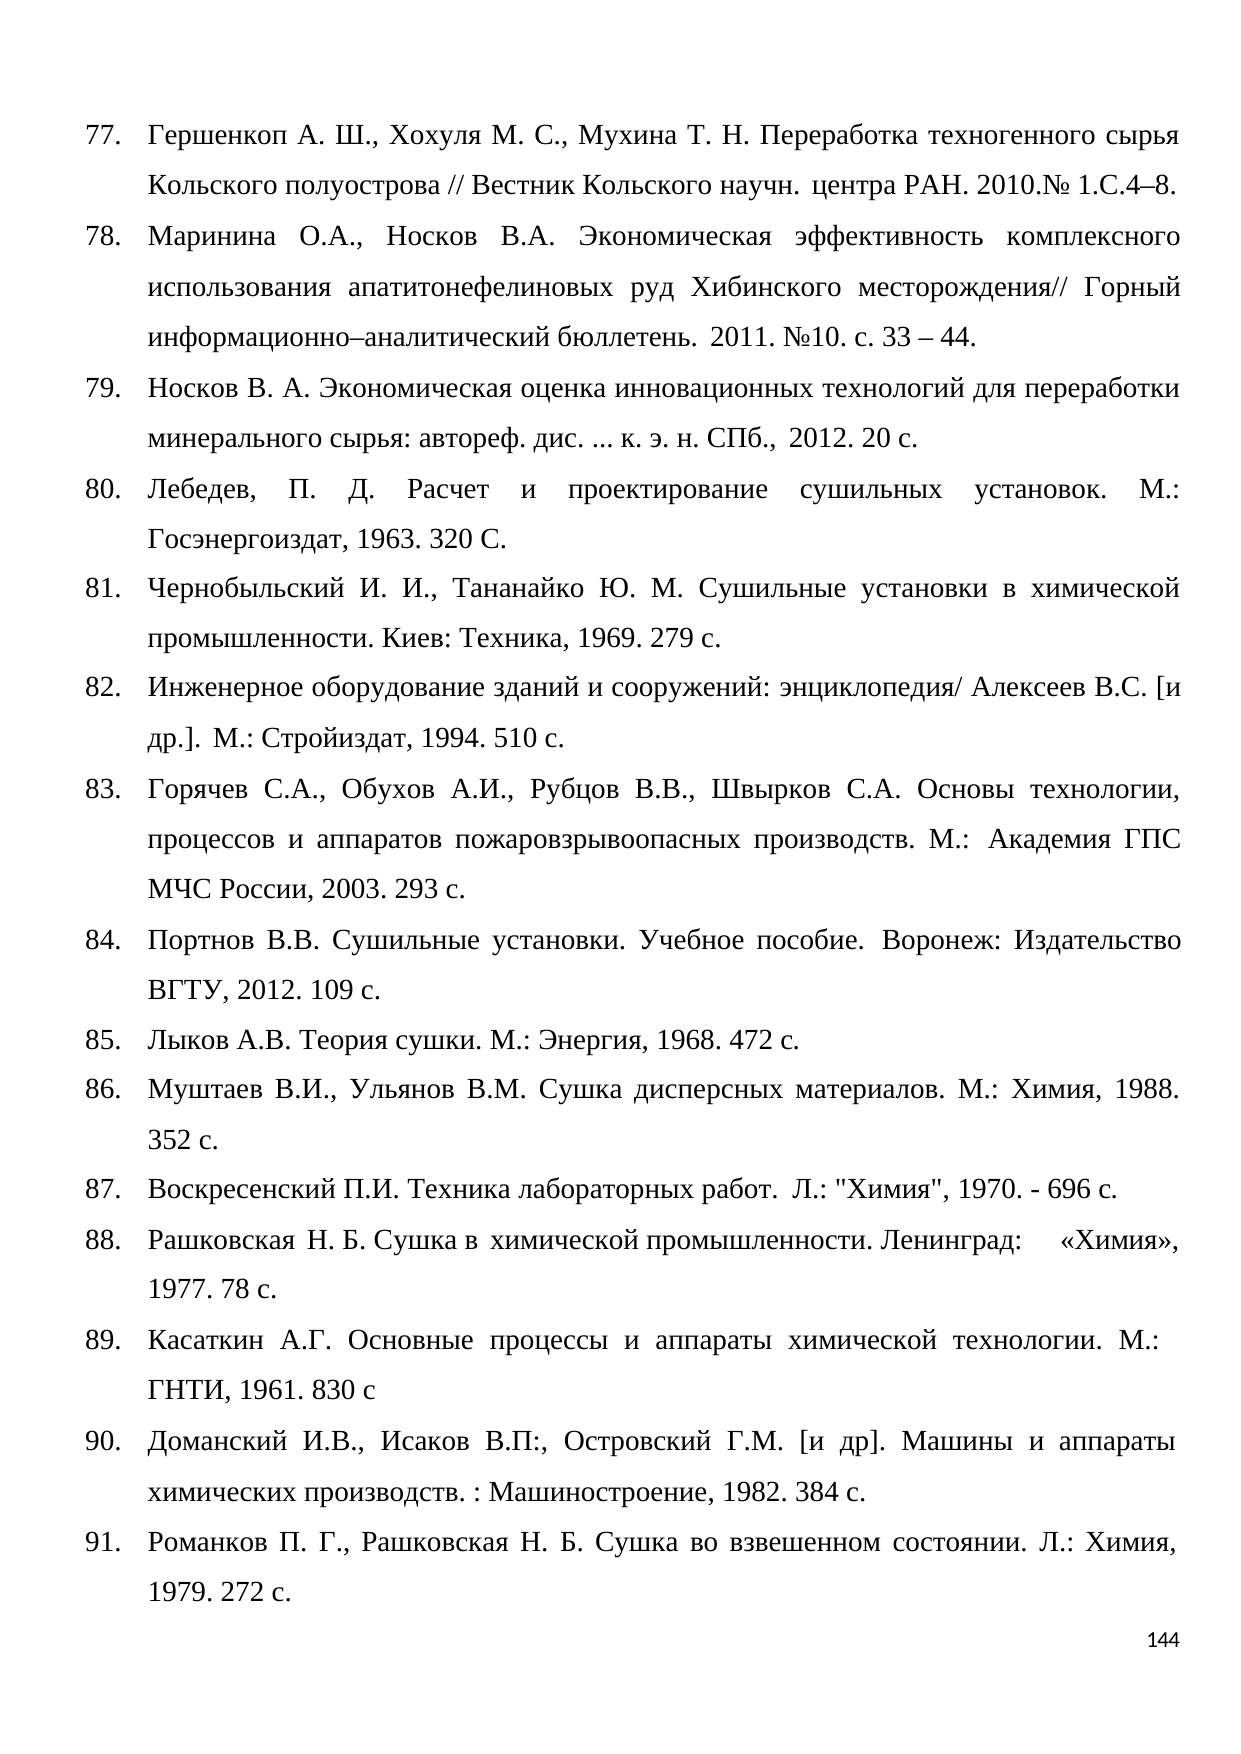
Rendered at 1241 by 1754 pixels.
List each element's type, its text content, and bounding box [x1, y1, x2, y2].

list Лыков А.В. Теория сушки. М.: Энергия, 1968. 472 с. [85, 1023, 1211, 1056]
list Воскресенский П.И. Техника лабораторных работ. Л.: "Химия", 1970. - 696 с. [85, 1172, 1211, 1205]
list Носков В. А. Экономическая оценка инновационных технологий для переработки минерального сырья: автореф. дис. ... к. э. н. СПб., 2012. 20 с. [85, 370, 1181, 454]
list Касаткин А.Г. Основные процессы и аппараты химической технологии. М.: ГНТИ, 1961. 830 с [85, 1322, 1182, 1406]
list Лебедев, П. Д. Расчет и проектирование сушильных установок. М.: Госэнергоиздат, 1963. 320 С. [85, 471, 1182, 554]
list Муштаев В.И., Ульянов В.М. Сушка дисперсных материалов. М.: Химия, 1988. 352 с. [85, 1071, 1181, 1155]
list Доманский И.В., Исаков В.П:, Островский Г.М. [и др]. Машины и аппараты химических производств. : Машиностроение, 1982. 384 с. [85, 1423, 1181, 1507]
list Портнов В.В. Сушильные установки. Учебное пособие. Воронеж: Издательство ВГТУ, 2012. 109 с. [85, 922, 1182, 1006]
list Романков П. Г., Рашковская Н. Б. Сушка во взвешенном состоянии. Л.: Химия, 1979. 272 с. [85, 1524, 1182, 1607]
list Рашковская Н. Б. Сушка в химической промышленности. Ленинград: «Химия», 1977. 78 с. [85, 1222, 1181, 1305]
list Маринина О.А., Носков В.А. Экономическая эффективность комплексного использования апатитонефелиновых руд Хибинского месторождения// Горный информационно–аналитический бюллетень. 2011. №10. с. 33 – 44. [85, 218, 1182, 353]
list Чернобыльский И. И., Тананайко Ю. М. Сушильные установки в химической промышленности. Киев: Техника, 1969. 279 с. [85, 570, 1181, 653]
list Инженерное оборудование зданий и сооружений: энциклопедия/ Алексеев В.С. [и др.]. М.: Стройиздат, 1994. 510 c. [85, 669, 1181, 754]
list Горячев С.А., Обухов А.И., Рубцов В.В., Швырков С.А. Основы технологии, процессов и аппаратов пожаровзрывоопасных производств. М.: Академия ГПС МЧС России, 2003. 293 с. [85, 771, 1182, 905]
list Гершенкоп А. Ш., Хохуля М. С., Мухина Т. Н. Переработка техногенного сырья Кольского полуострова // Вестник Кольского научн. центра РАН. 2010.№ 1.С.4–8. [85, 117, 1181, 201]
